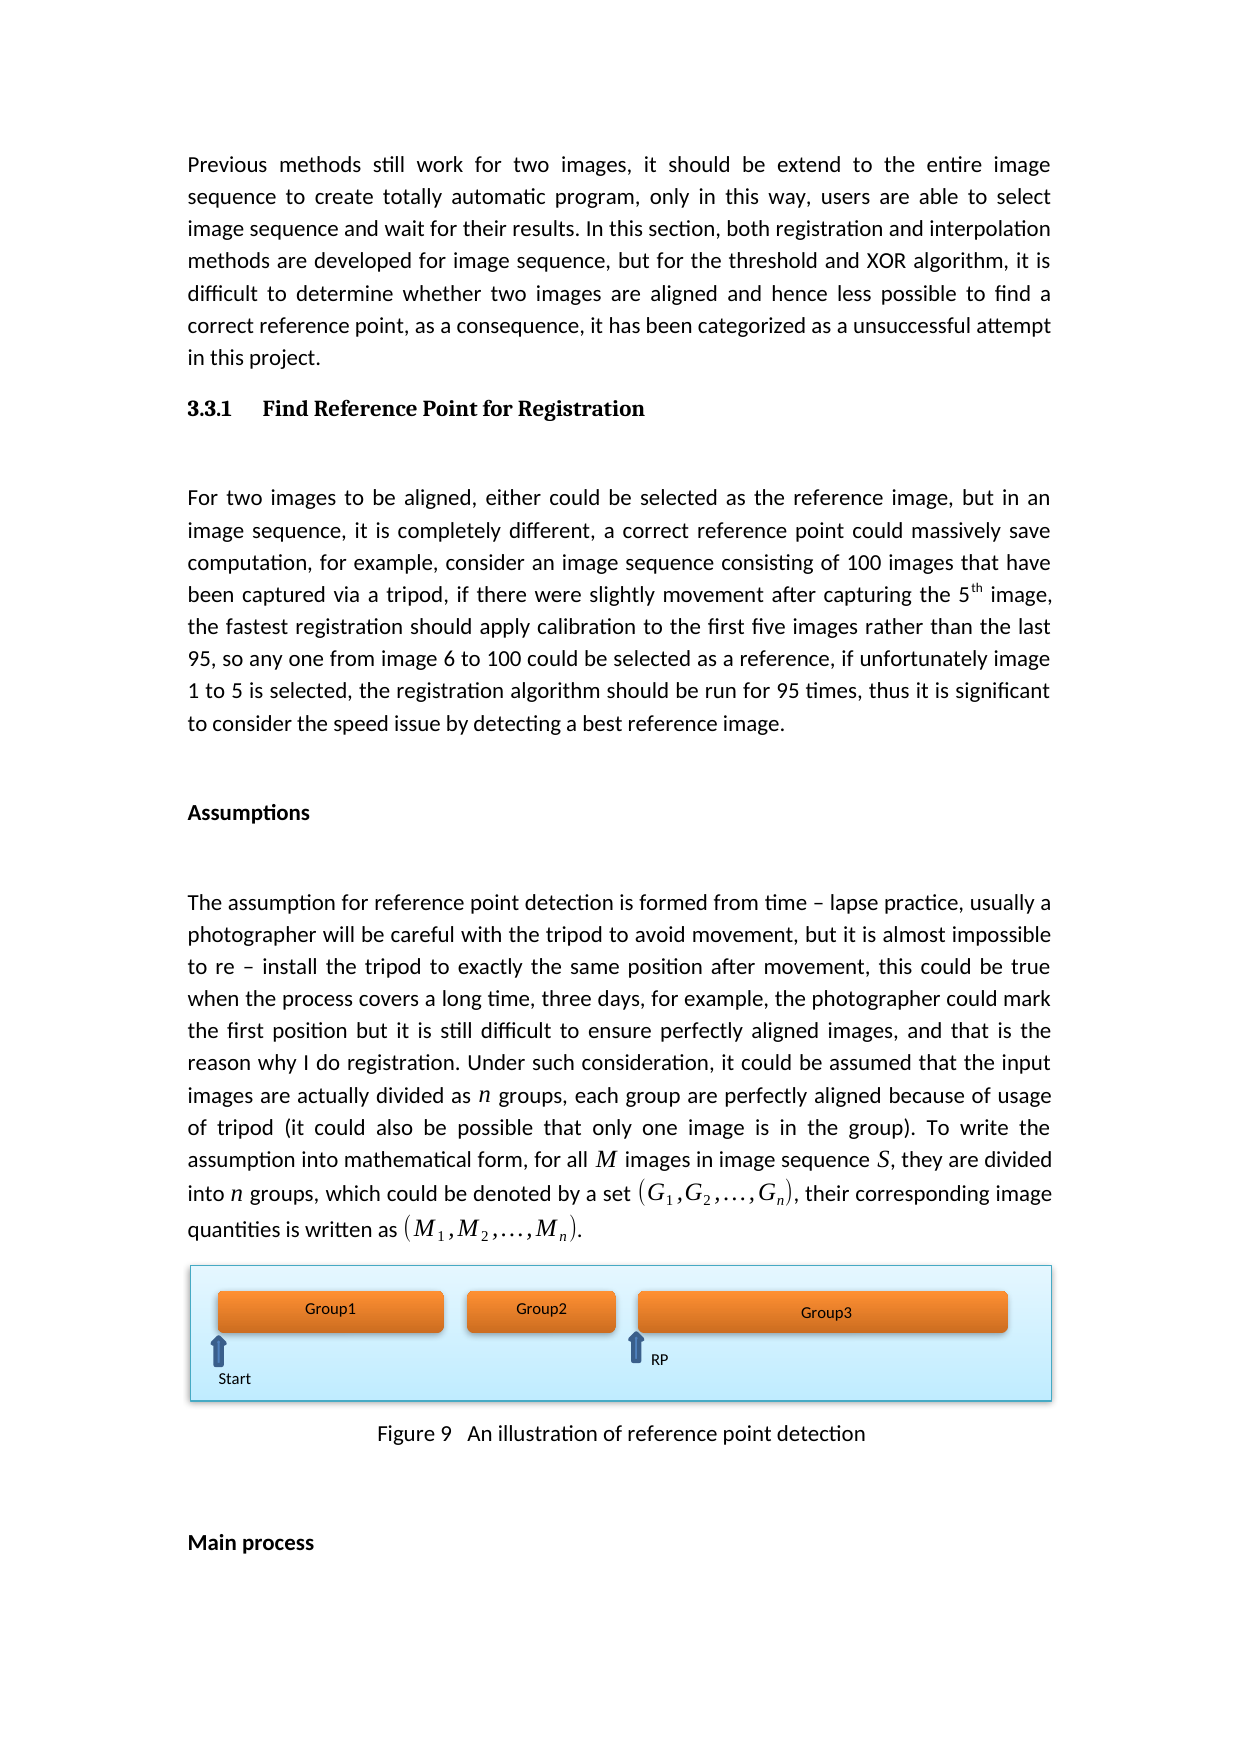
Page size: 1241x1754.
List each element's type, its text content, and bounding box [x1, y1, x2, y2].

text Previous methods still work for two images, it should be extend to the entire image sequence to create totally automatic program, only in this way, users are able to select image sequence and wait for their results. In this section, both registration and interpolation methods are developed for image sequence, but for the threshold and XOR algorithm, it is difficult to determine whether two images are aligned and hence less possible to find a correct reference point, as a consequence, it has been categorized as a unsuccessful attempt in this project. [187, 150, 1053, 371]
subtitle Find Reference Point for Registration [187, 396, 1053, 422]
text The assumption for reference point detection is formed from time – lapse practice, usually a photographer will be careful with the tripod to avoid movement, but it is almost impossible to re – install the tripod to exactly the same position after movement, this could be true when the process covers a long time, three days, for example, the photographer could mark the first position but it is still difficult to ensure perfectly aligned images, and that is the reason why I do registration. Under such consideration, it could be assumed that the input images are actually divided as groups, each group are perfectly aligned because of usage of tripod (it could also be possible that only one image is in the group). To write the assumption into mathematical form, for all images in image sequence , they are divided into groups, which could be denoted by a set , their corresponding image quantities is written as . [187, 888, 1053, 1245]
text For two images to be aligned, either could be selected as the reference image, but in an image sequence, it is completely different, a correct reference point could massively save computation, for example, consider an image sequence consisting of 100 images that have been captured via a tripod, if there were slightly movement after capturing the 5th image, the fastest registration should apply calibration to the first five images rather than the last 95, so any one from image 6 to 100 could be selected as a reference, if unfortunately image 1 to 5 is selected, the registration algorithm should be run for 95 times, thus it is significant to consider the speed issue by detecting a best reference image. [187, 483, 1053, 737]
text Assumptions [187, 798, 1053, 826]
text Main process [187, 1528, 1053, 1557]
